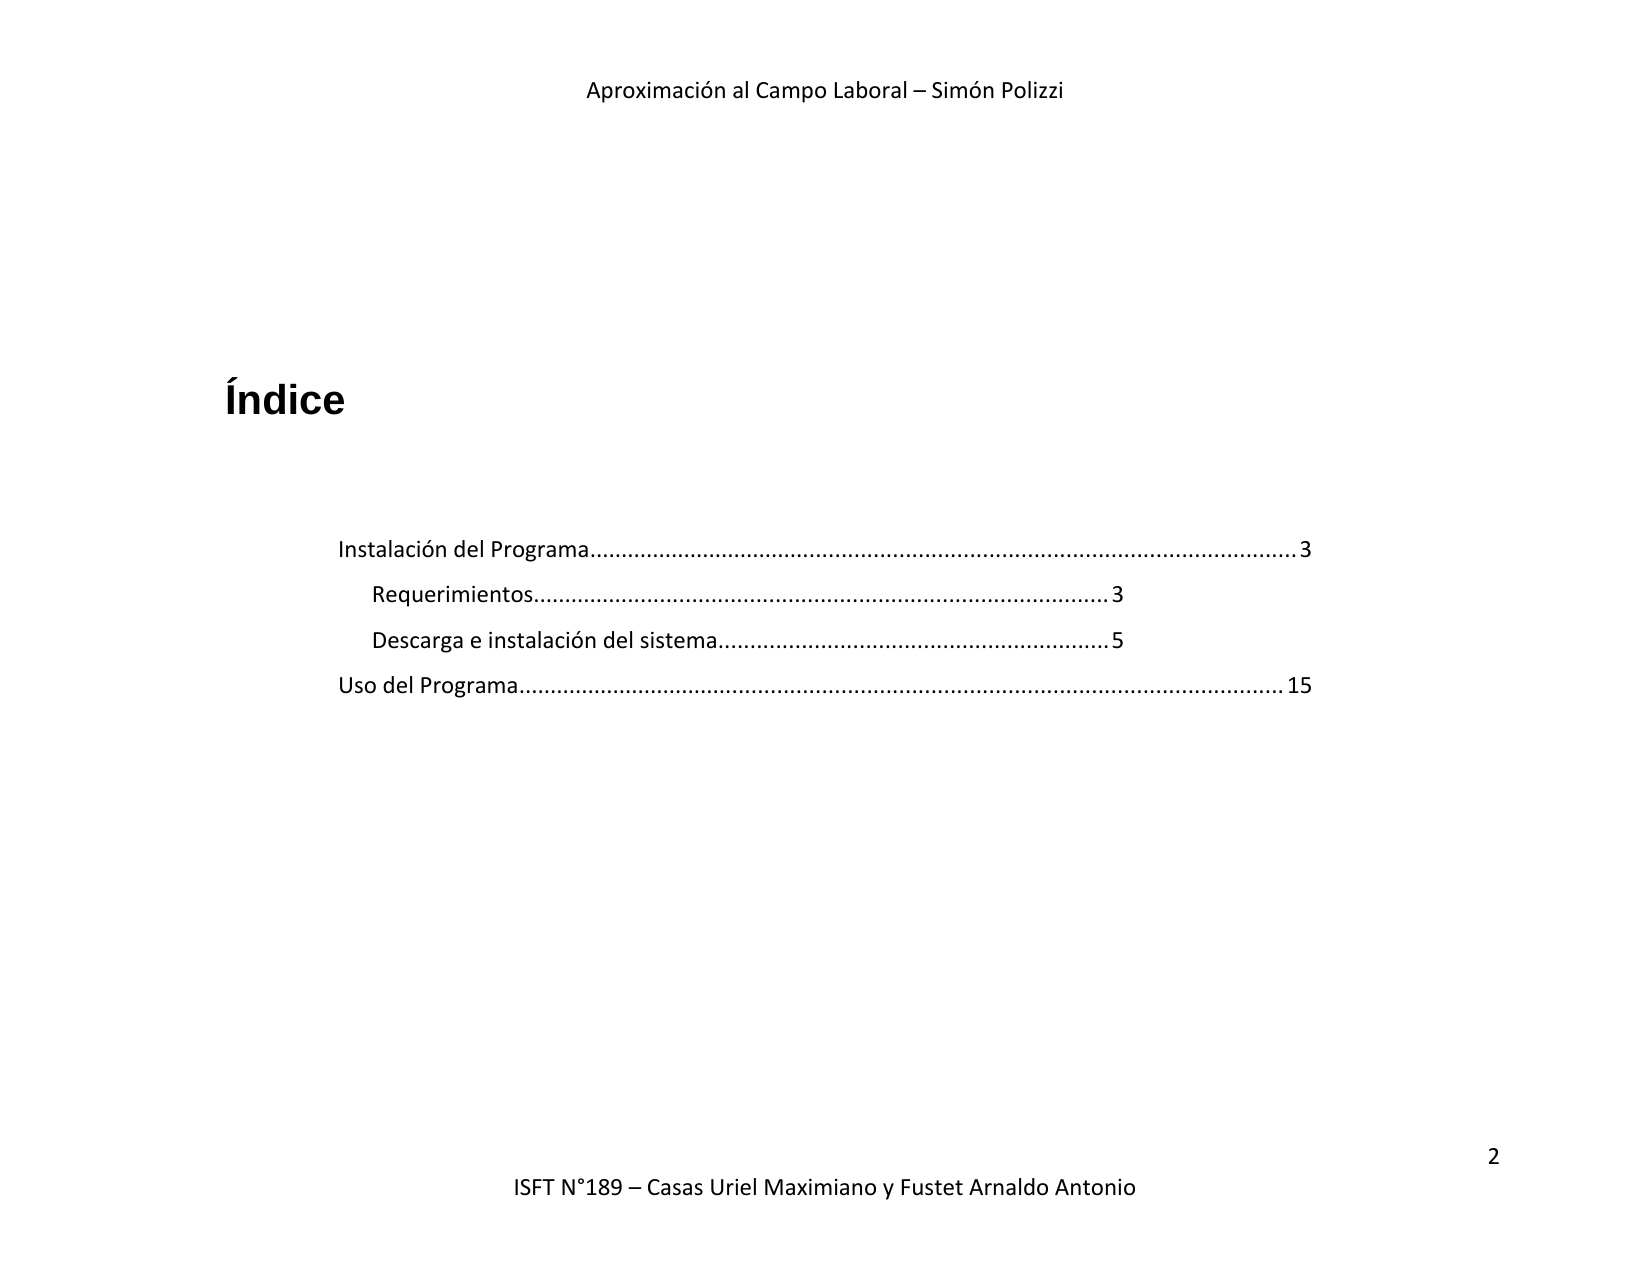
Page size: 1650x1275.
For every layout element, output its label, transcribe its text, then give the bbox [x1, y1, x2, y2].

text Uso del Programa 15 [150, 669, 1500, 700]
text Instalación del Programa 3 [150, 533, 1500, 563]
text Índice [150, 375, 1500, 423]
text Descarga e instalación del sistema 5 [372, 624, 1500, 654]
text Requerimientos 3 [372, 578, 1500, 609]
